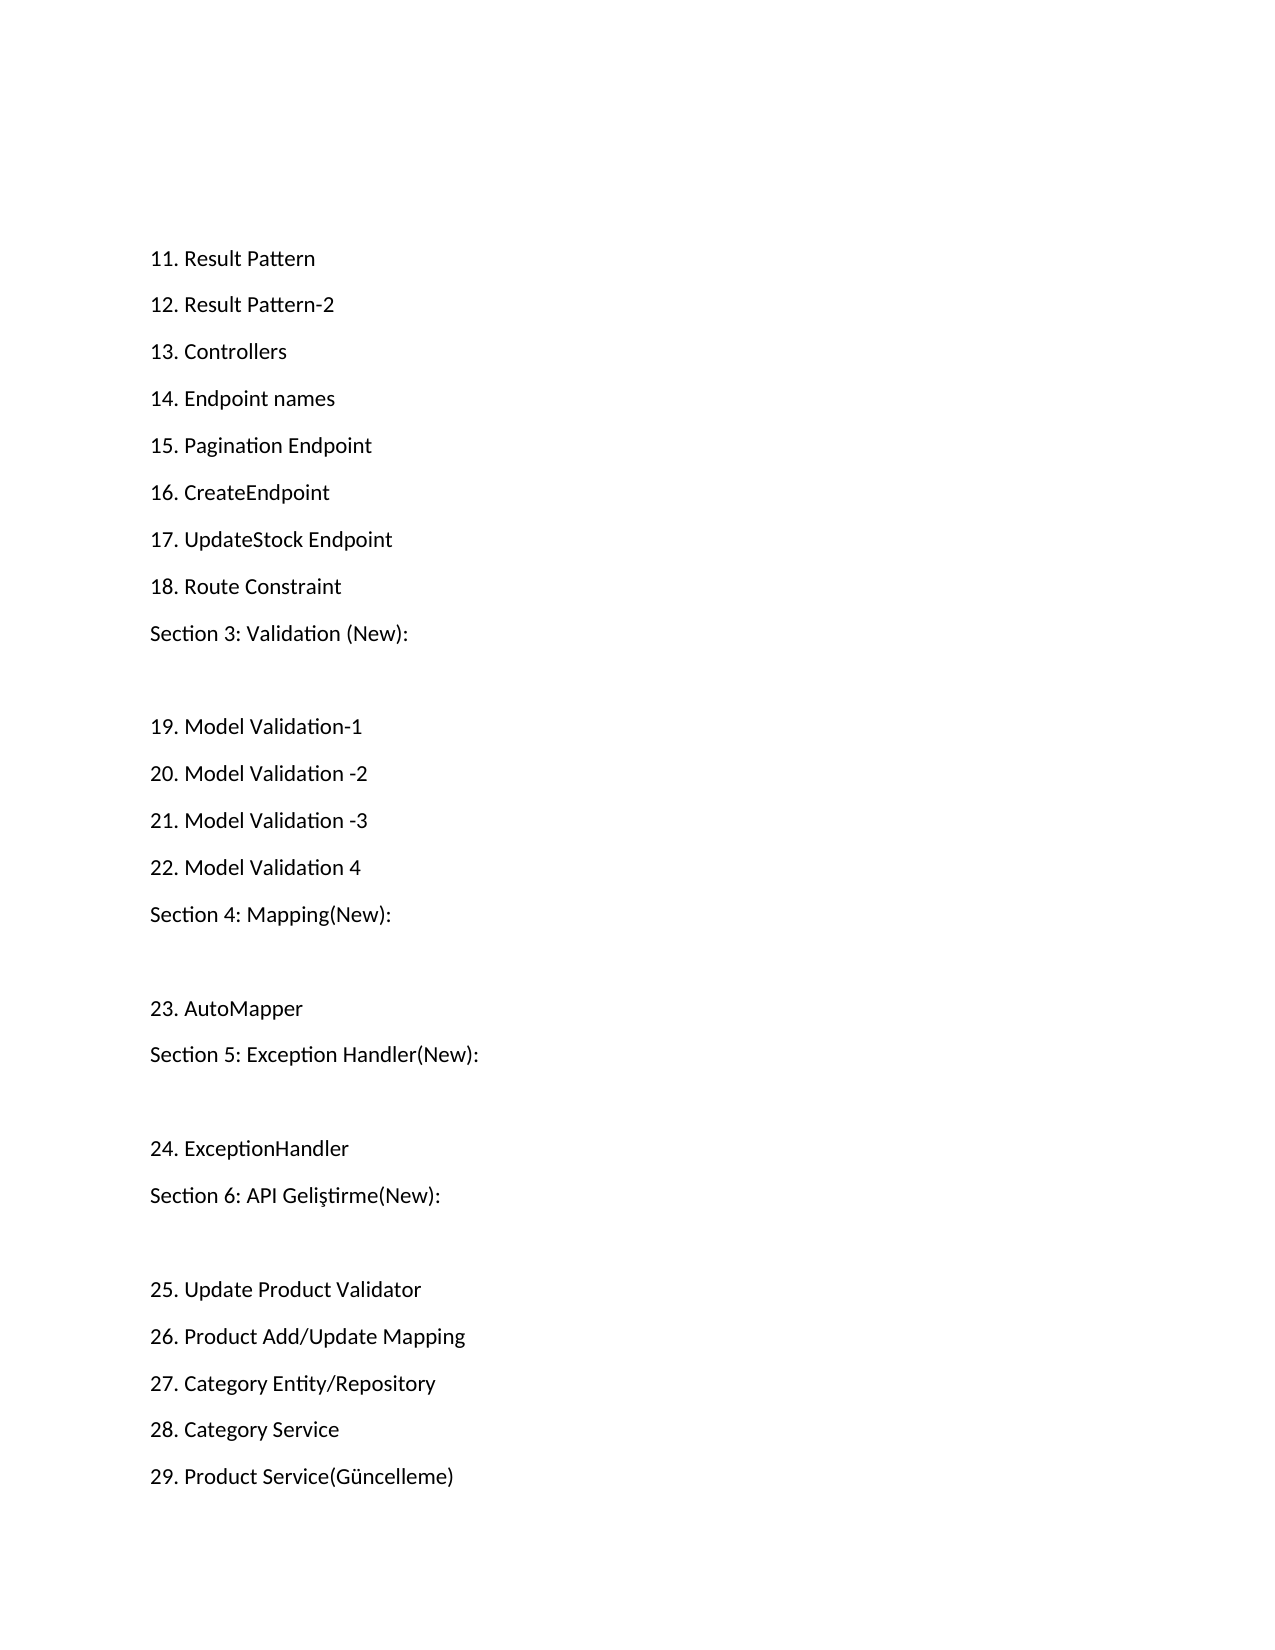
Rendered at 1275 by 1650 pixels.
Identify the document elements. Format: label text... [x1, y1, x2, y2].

text 13. Controllers [150, 337, 1125, 366]
text 17. UpdateStock Endpoint [150, 525, 1125, 553]
text 27. Category Entity/Repository [150, 1369, 1125, 1397]
text 26. Product Add/Update Mapping [150, 1322, 1125, 1350]
text Section 6: API Geliştirme(New): [150, 1181, 1125, 1209]
text Section 3: Validation (New): [150, 619, 1125, 647]
text 25. Update Product Validator [150, 1275, 1125, 1303]
text 14. Endpoint names [150, 384, 1125, 412]
text 15. Pagination Endpoint [150, 431, 1125, 459]
text 22. Model Validation 4 [150, 853, 1125, 881]
text 28. Category Service [150, 1416, 1125, 1444]
text Section 4: Mapping(New): [150, 900, 1125, 928]
text 20. Model Validation -2 [150, 759, 1125, 787]
text 16. CreateEndpoint [150, 478, 1125, 506]
text Section 5: Exception Handler(New): [150, 1041, 1125, 1069]
text 12. Result Pattern-2 [150, 291, 1125, 319]
text 18. Route Constraint [150, 572, 1125, 600]
text 29. Product Service(Güncelleme) [150, 1462, 1125, 1491]
text 23. AutoMapper [150, 994, 1125, 1022]
text 19. Model Validation-1 [150, 712, 1125, 741]
text 24. ExceptionHandler [150, 1134, 1125, 1162]
text 21. Model Validation -3 [150, 806, 1125, 834]
text 11. Result Pattern [150, 244, 1125, 272]
